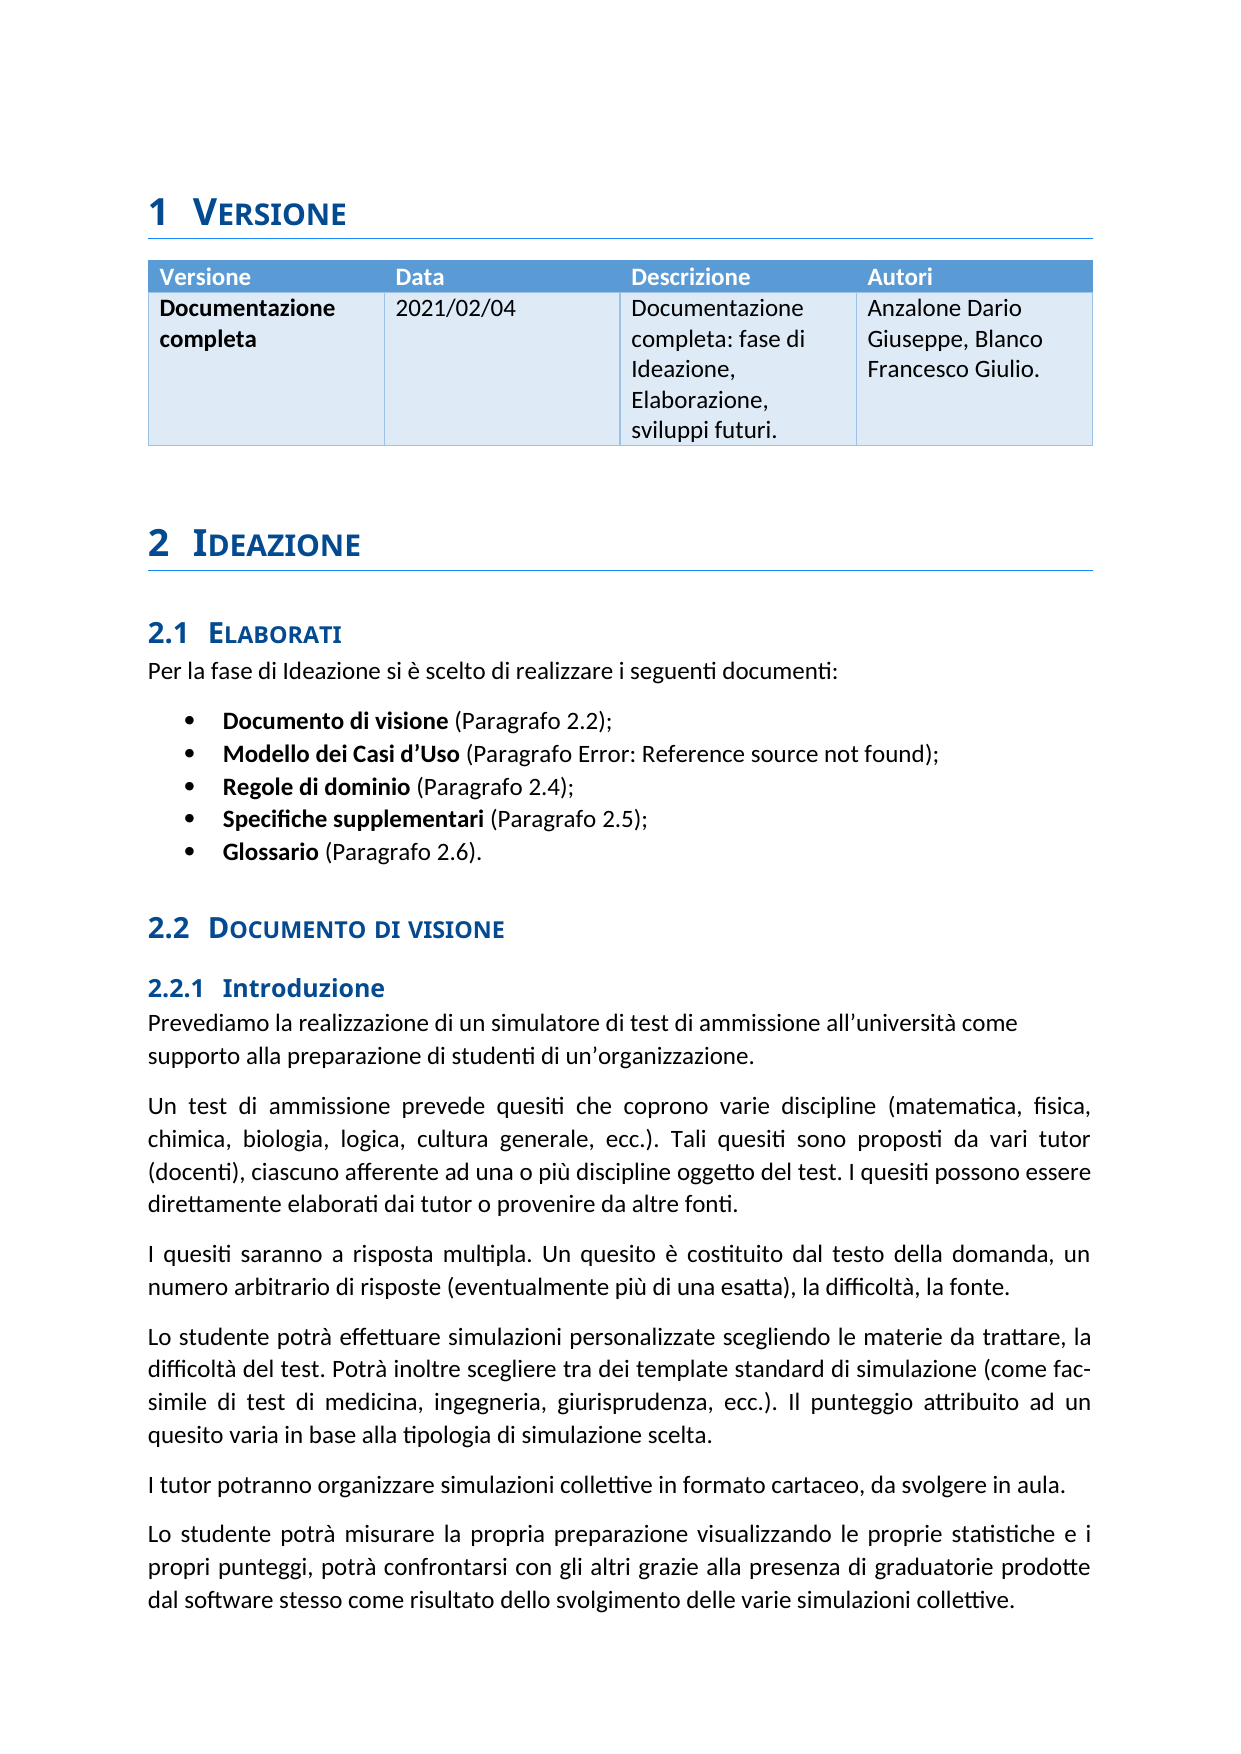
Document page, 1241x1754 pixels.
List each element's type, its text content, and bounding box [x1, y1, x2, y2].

list Regole di dominio (Paragrafo 4); [185, 771, 1093, 801]
subtitle Elaborati [148, 612, 1093, 652]
table_header Autori [857, 261, 1092, 292]
table_cell Anzalone Dario Giuseppe, Blanco Francesco Giulio. [857, 293, 1092, 445]
table_header Data [385, 261, 619, 292]
text Un test di ammissione prevede quesiti che coprono varie discipline (matematica, fisica, chimica, biologia, logica, cultura generale, ecc.). Tali quesiti sono proposti da vari tutor (docenti), ciascuno afferente ad una o più discipline oggetto del test. I quesiti possono essere direttamente elaborati dai tutor o provenire da altre fonti. [148, 1090, 1093, 1219]
table_header Versione [149, 261, 384, 292]
list Documento di visione (Paragrafo 2.2); [185, 705, 1093, 735]
table_cell Documentazione completa [149, 293, 384, 445]
text Lo studente potrà misurare la propria preparazione visualizzando le proprie statistiche e i propri punteggi, potrà confrontarsi con gli altri grazie alla presenza di graduatorie prodotte dal software stesso come risultato dello svolgimento delle varie simulazioni collettive. [148, 1518, 1093, 1615]
subtitle Ideazione [148, 517, 1093, 570]
text Lo studente potrà effettuare simulazioni personalizzate scegliendo le materie da trattare, la difficoltà del test. Potrà inoltre scegliere tra dei template standard di simulazione (come fac-simile di test di medicina, ingegneria, giurisprudenza, ecc.). Il punteggio attribuito ad un quesito varia in base alla tipologia di simulazione scelta. [148, 1321, 1093, 1450]
subtitle Introduzione [148, 971, 1093, 1004]
text Prevediamo la realizzazione di un simulatore di test di ammissione all’università come supporto alla preparazione di studenti di un’organizzazione. [148, 1007, 1093, 1071]
list Glossario (Paragrafo 6). [185, 836, 1093, 867]
table_cell 2021/02/04 [385, 293, 619, 445]
subtitle Documento di visione [148, 907, 1093, 947]
subtitle Versione [148, 185, 1093, 238]
list Specifiche supplementari (Paragrafo 5); [185, 803, 1093, 834]
table_header Descrizione [621, 261, 856, 292]
text I quesiti saranno a risposta multipla. Un quesito è costituito dal testo della domanda, un numero arbitrario di risposte (eventualmente più di una esatta), la difficoltà, la fonte. [148, 1238, 1093, 1302]
text I tutor potranno organizzare simulazioni collettive in formato cartaceo, da svolgere in aula. [148, 1469, 1093, 1499]
table_cell Documentazione completa: fase di Ideazione, Elaborazione, sviluppi futuri. [621, 293, 856, 445]
text Per la fase di Ideazione si è scelto di realizzare i seguenti documenti: [148, 655, 1093, 686]
